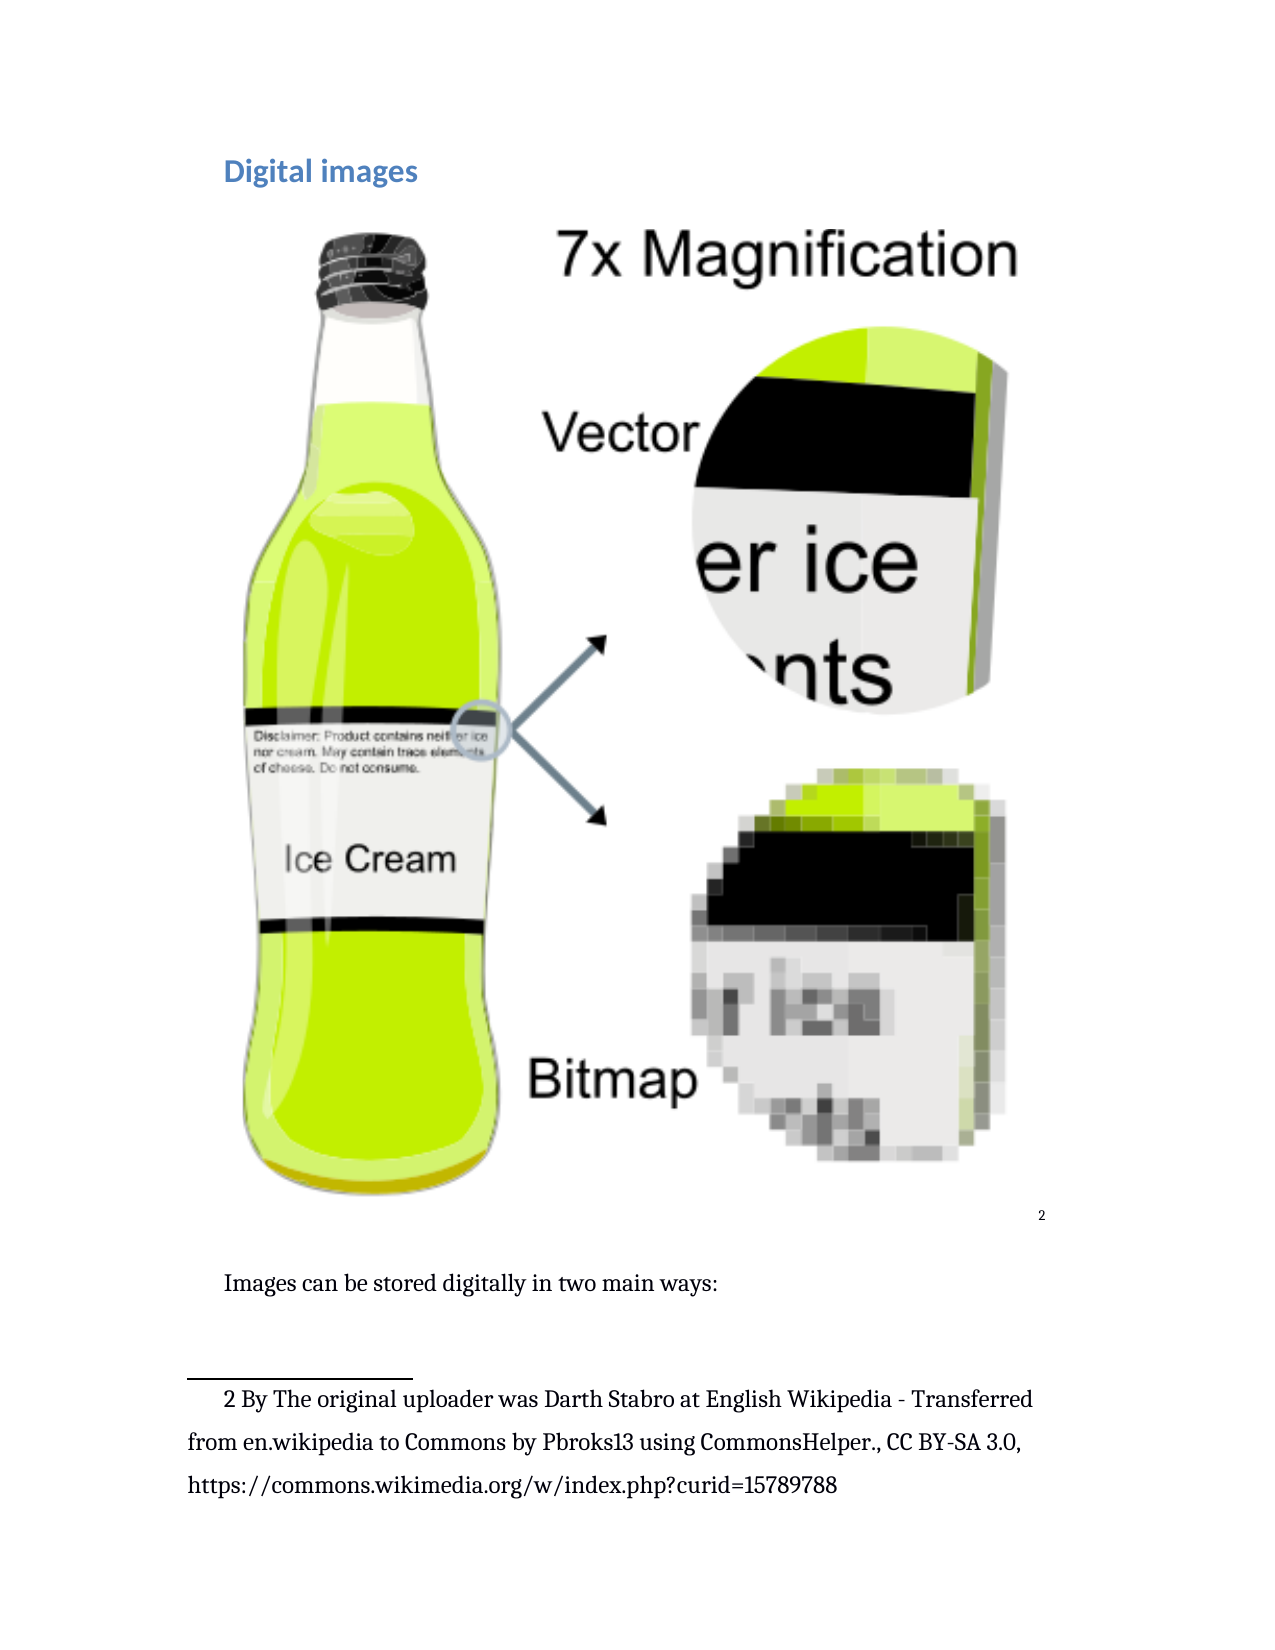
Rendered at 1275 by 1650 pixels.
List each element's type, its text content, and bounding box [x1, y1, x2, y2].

text Images can be stored digitally in two main ways: [187, 1269, 1087, 1298]
picture [242, 229, 1020, 1230]
subtitle Digital images [187, 150, 1087, 191]
